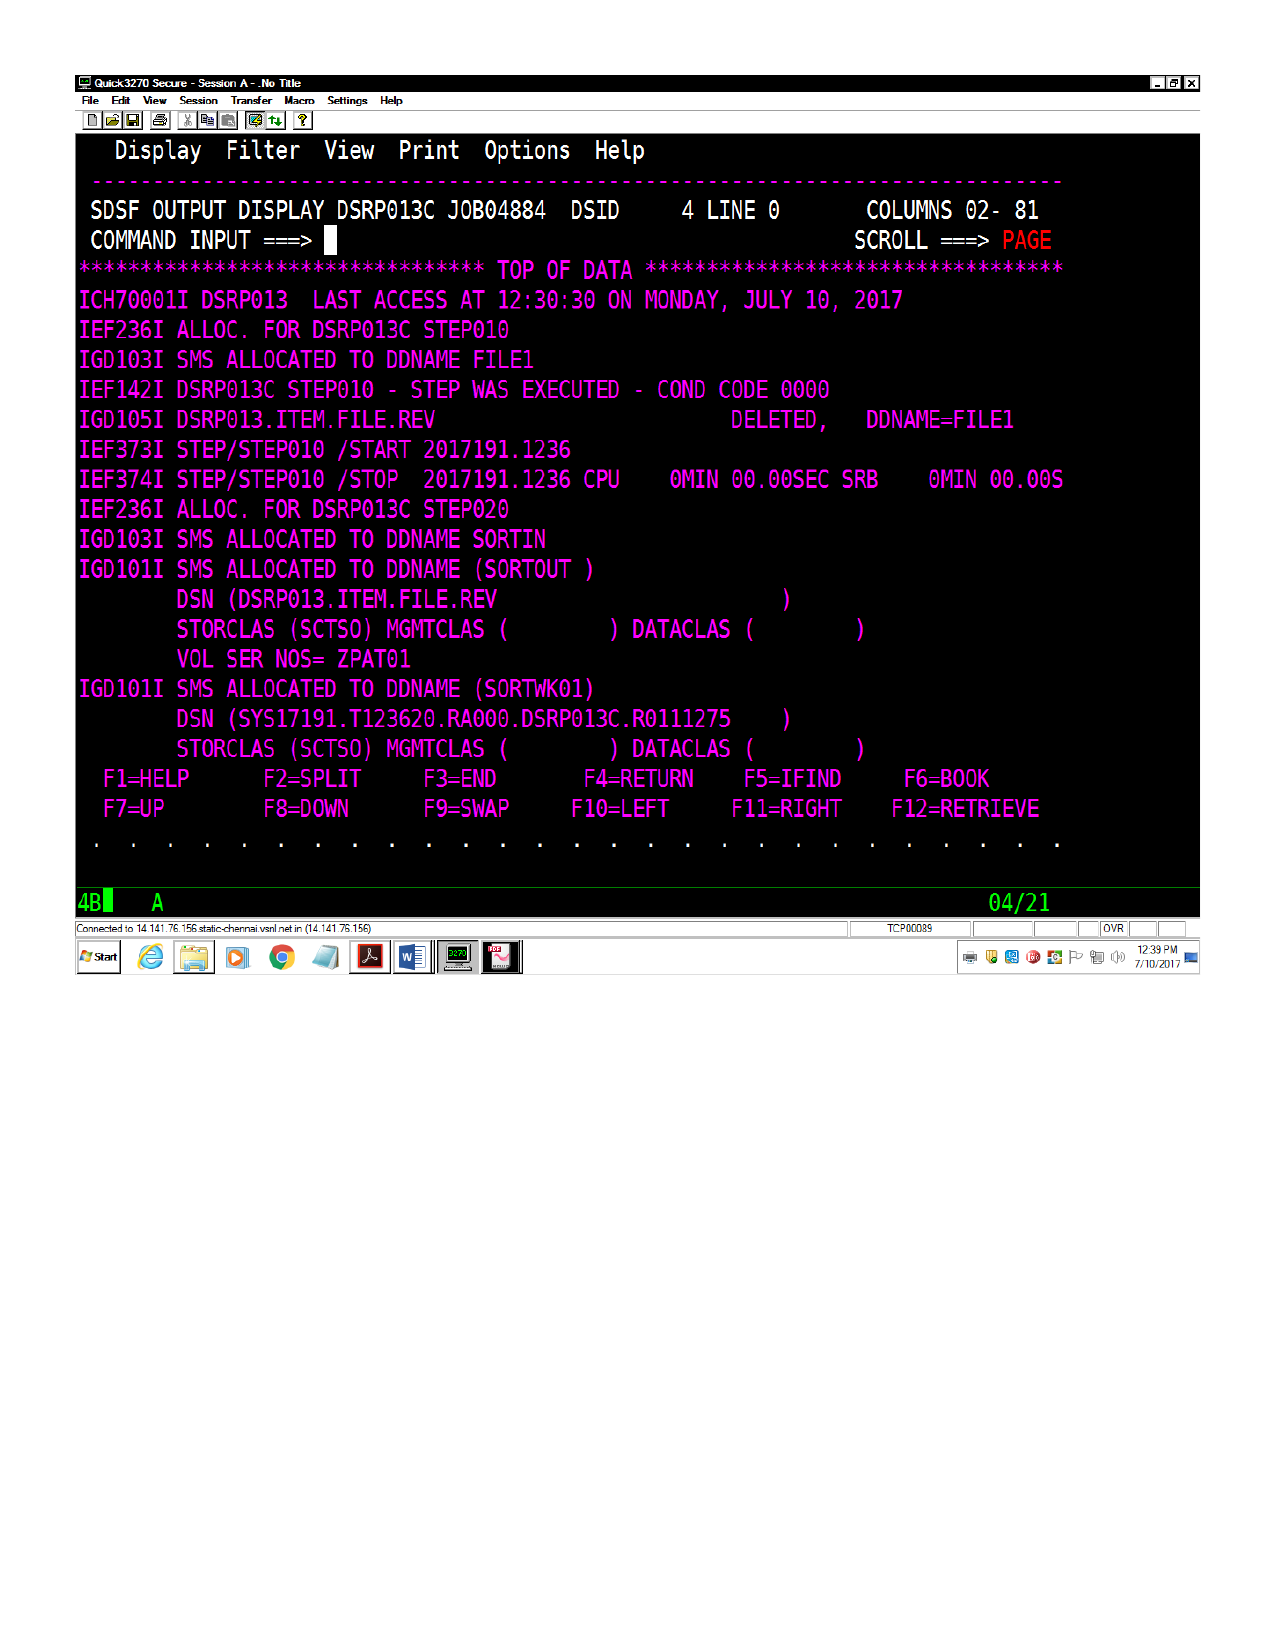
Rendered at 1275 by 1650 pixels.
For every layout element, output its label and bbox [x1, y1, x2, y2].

picture [75, 75, 1200, 975]
